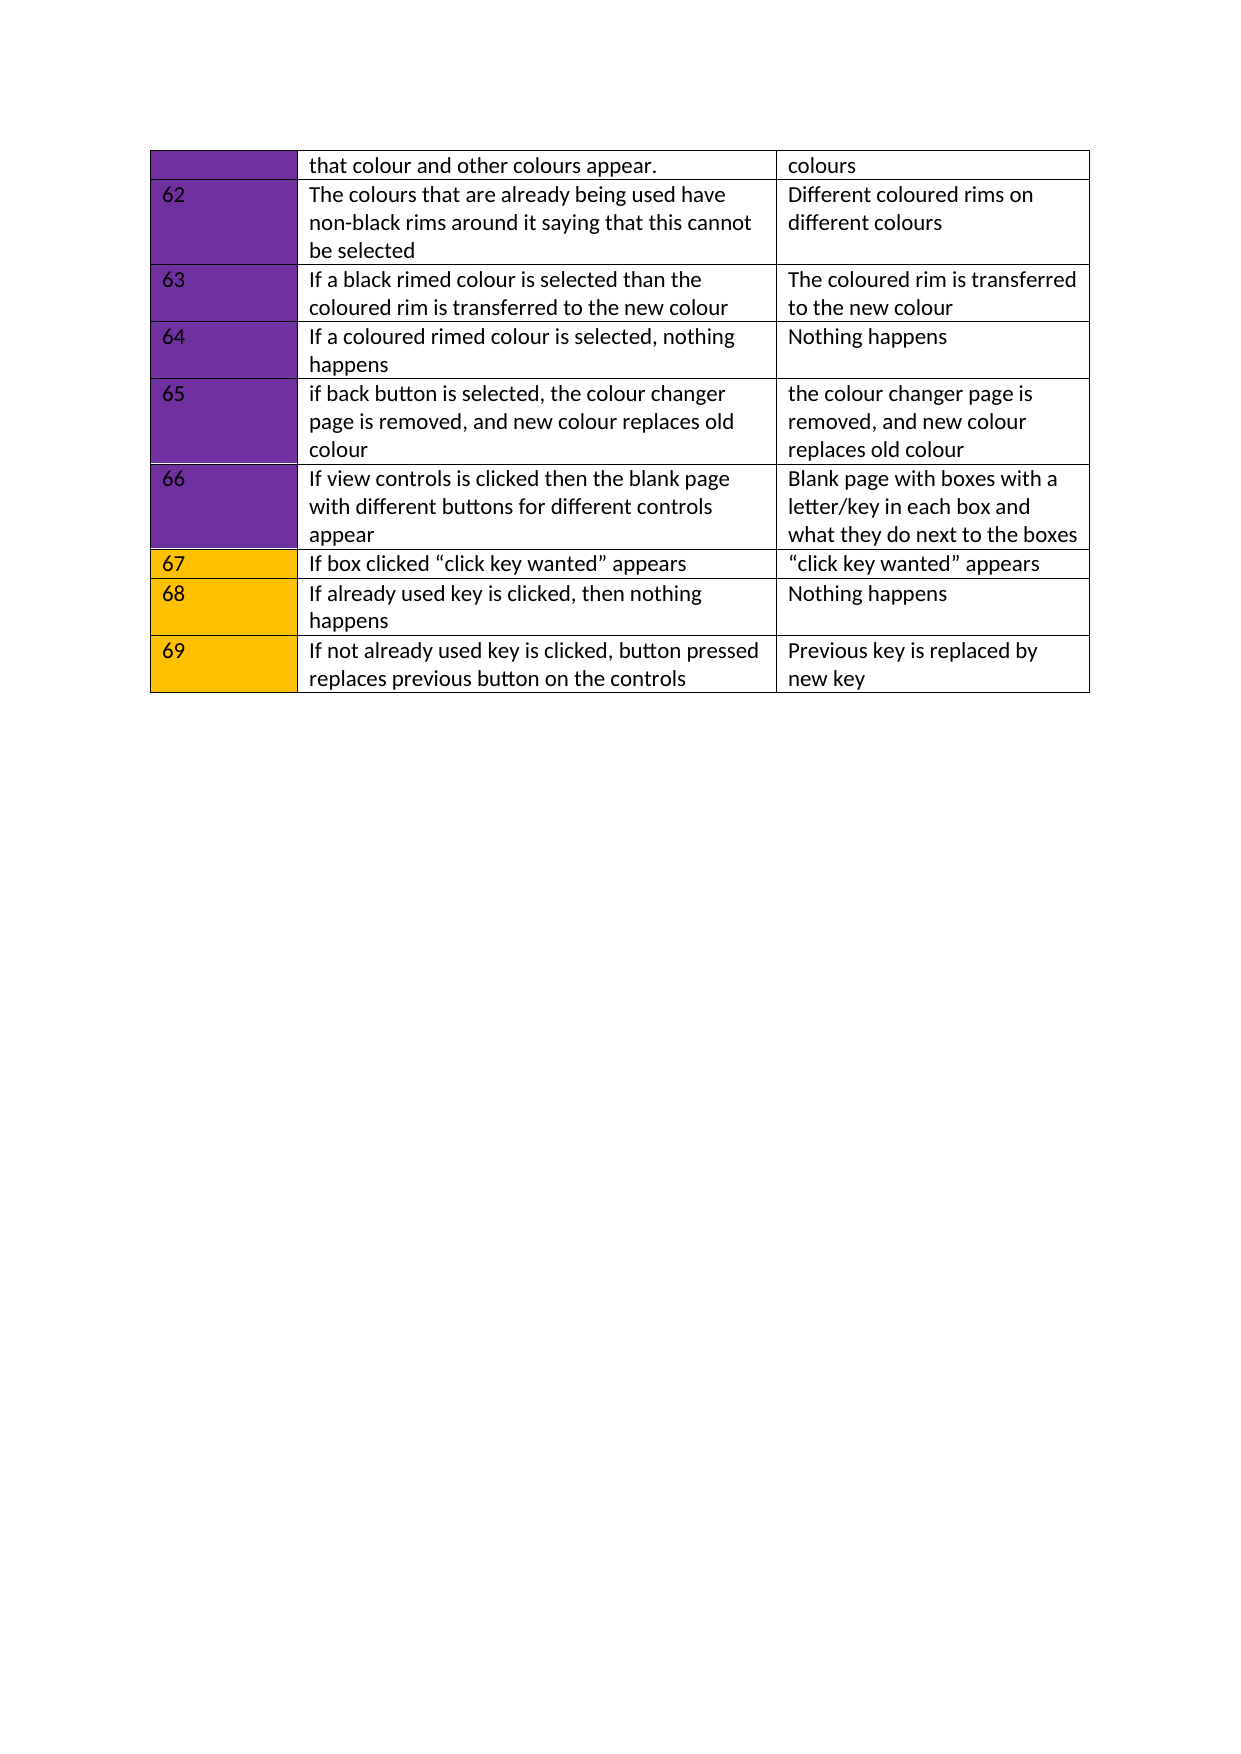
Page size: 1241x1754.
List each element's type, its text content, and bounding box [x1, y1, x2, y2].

table_cell 67 [151, 550, 297, 578]
table_cell Previous key is replaced by new key [777, 636, 1089, 692]
table_cell Different coloured rims on different colours [777, 180, 1089, 264]
table_cell If view controls is clicked then the blank page with different buttons for different controls appear [298, 465, 776, 548]
table_cell 68 [151, 579, 297, 635]
table_cell If box clicked “click key wanted” appears [298, 550, 776, 578]
table_cell “click key wanted” appears [777, 550, 1089, 578]
table_cell The colours that are already being used have non-black rims around it saying that this cannot be selected [298, 180, 776, 264]
table_cell 61 [151, 151, 297, 179]
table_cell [298, 151, 776, 179]
table_cell 64 [151, 322, 297, 378]
table_cell the colour changer page is removed, and new colour replaces old colour [777, 379, 1089, 463]
table_cell Blank page with boxes with a letter/key in each box and what they do next to the boxes [777, 465, 1089, 548]
table_cell If a black rimed colour is selected than the coloured rim is transferred to the new colour [298, 265, 776, 321]
table_cell If not already used key is clicked, button pressed replaces previous button on the controls [298, 636, 776, 692]
table_cell Nothing happens [777, 579, 1089, 635]
table_cell 62 [151, 180, 297, 264]
table_cell if back button is selected, the colour changer page is removed, and new colour replaces old colour [298, 379, 776, 463]
table_cell The coloured rim is transferred to the new colour [777, 265, 1089, 321]
table_cell 69 [151, 636, 297, 692]
table_cell 65 [151, 379, 297, 463]
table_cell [777, 151, 1089, 179]
table_cell 66 [151, 465, 297, 548]
table_cell If already used key is clicked, then nothing happens [298, 579, 776, 635]
table_cell If a coloured rimed colour is selected, nothing happens [298, 322, 776, 378]
table_cell Nothing happens [777, 322, 1089, 378]
table_cell 63 [151, 265, 297, 321]
